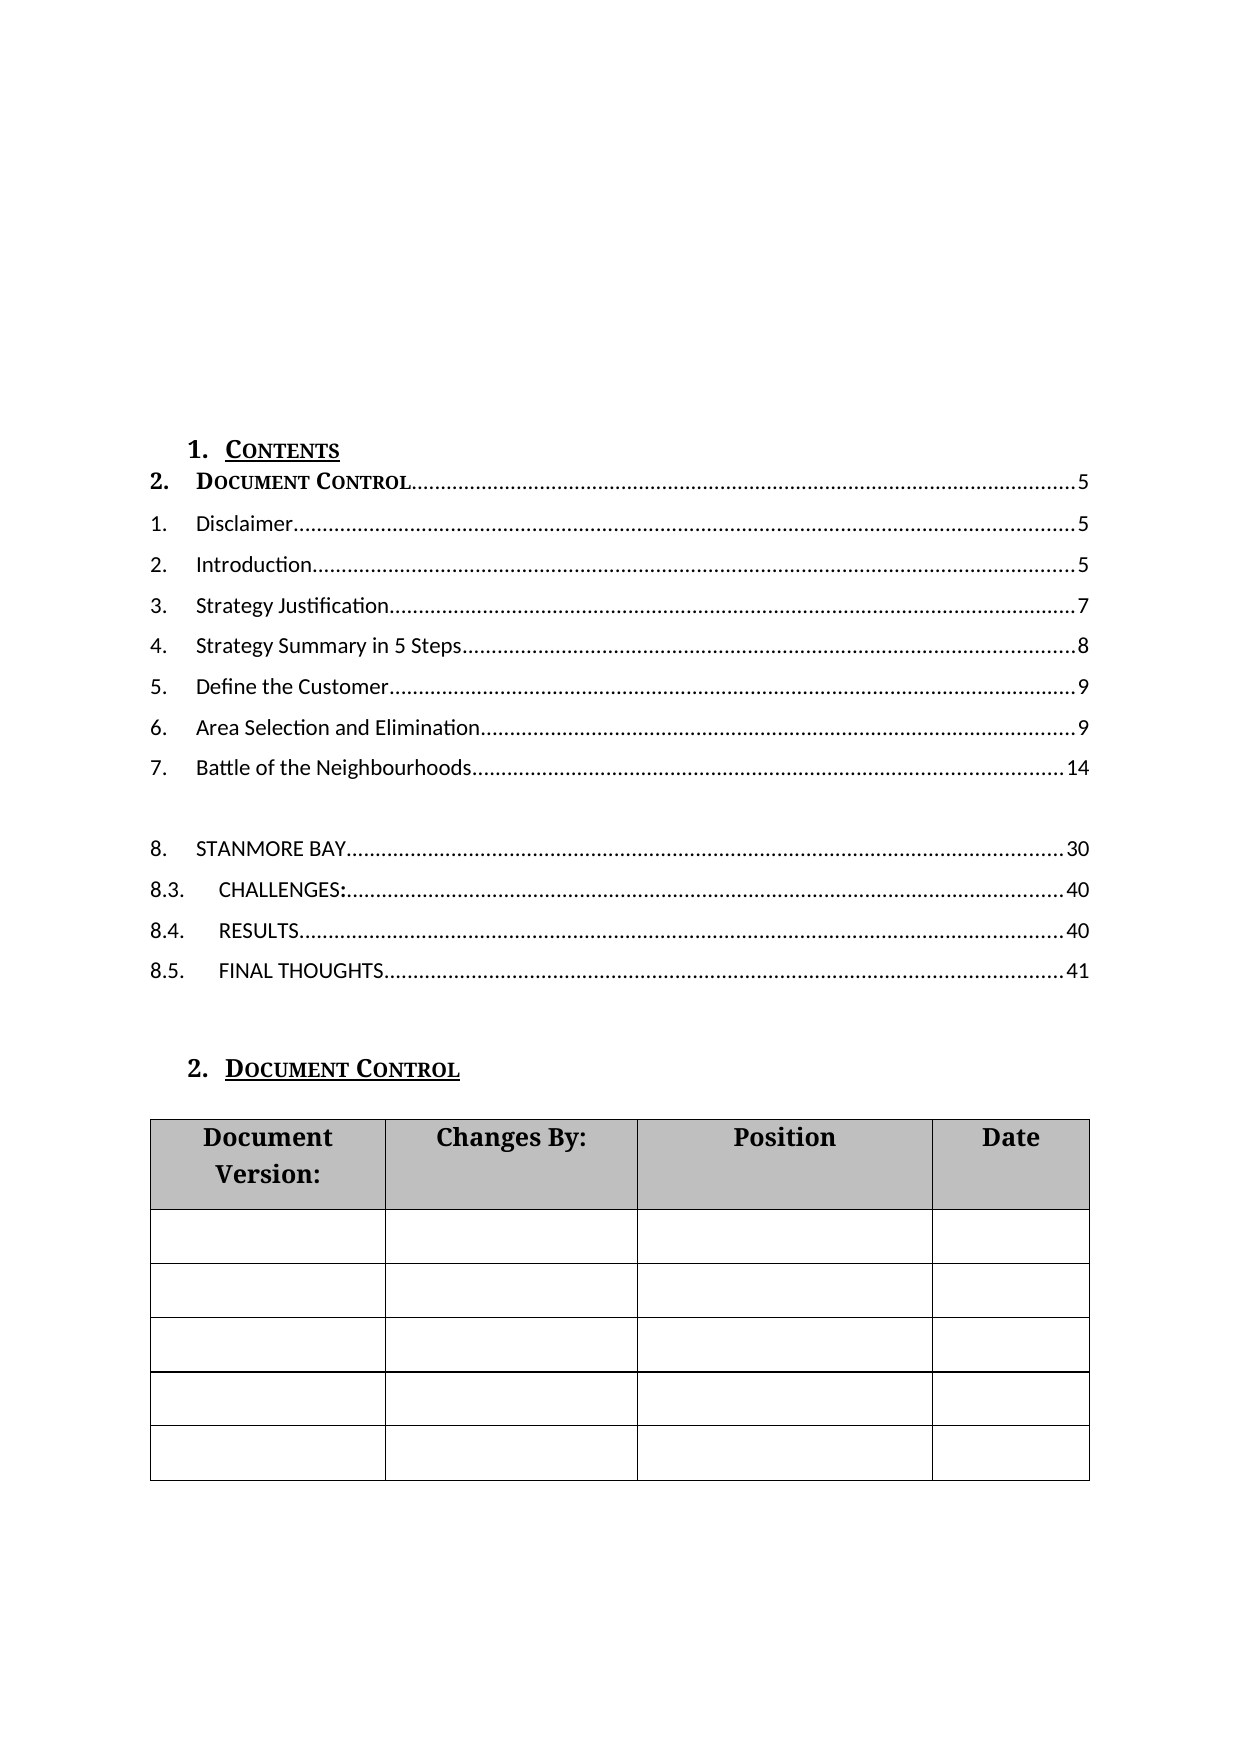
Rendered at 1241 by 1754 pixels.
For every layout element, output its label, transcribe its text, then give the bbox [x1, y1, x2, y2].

table_header Document Version: [151, 1120, 385, 1209]
table_cell [386, 1318, 637, 1371]
table_cell [151, 1426, 385, 1479]
list Document Control [187, 1050, 1090, 1084]
table_cell [933, 1318, 1089, 1371]
table_cell [386, 1426, 637, 1479]
table_header Date [933, 1120, 1089, 1209]
table_cell [638, 1210, 932, 1263]
table_cell [638, 1426, 932, 1479]
table_cell [151, 1264, 385, 1317]
table_cell [151, 1210, 385, 1263]
table_cell [151, 1318, 385, 1371]
table_cell [151, 1373, 385, 1425]
table_cell [933, 1210, 1089, 1263]
table_header Changes By: [386, 1120, 637, 1209]
table_cell [638, 1264, 932, 1317]
table_cell [933, 1426, 1089, 1479]
table_cell [638, 1373, 932, 1425]
table_cell [933, 1373, 1089, 1425]
table_cell [386, 1210, 637, 1263]
table_cell [933, 1264, 1089, 1317]
table_cell [638, 1318, 932, 1371]
table_header Position [638, 1120, 932, 1209]
table_cell [386, 1264, 637, 1317]
table_cell [386, 1373, 637, 1425]
